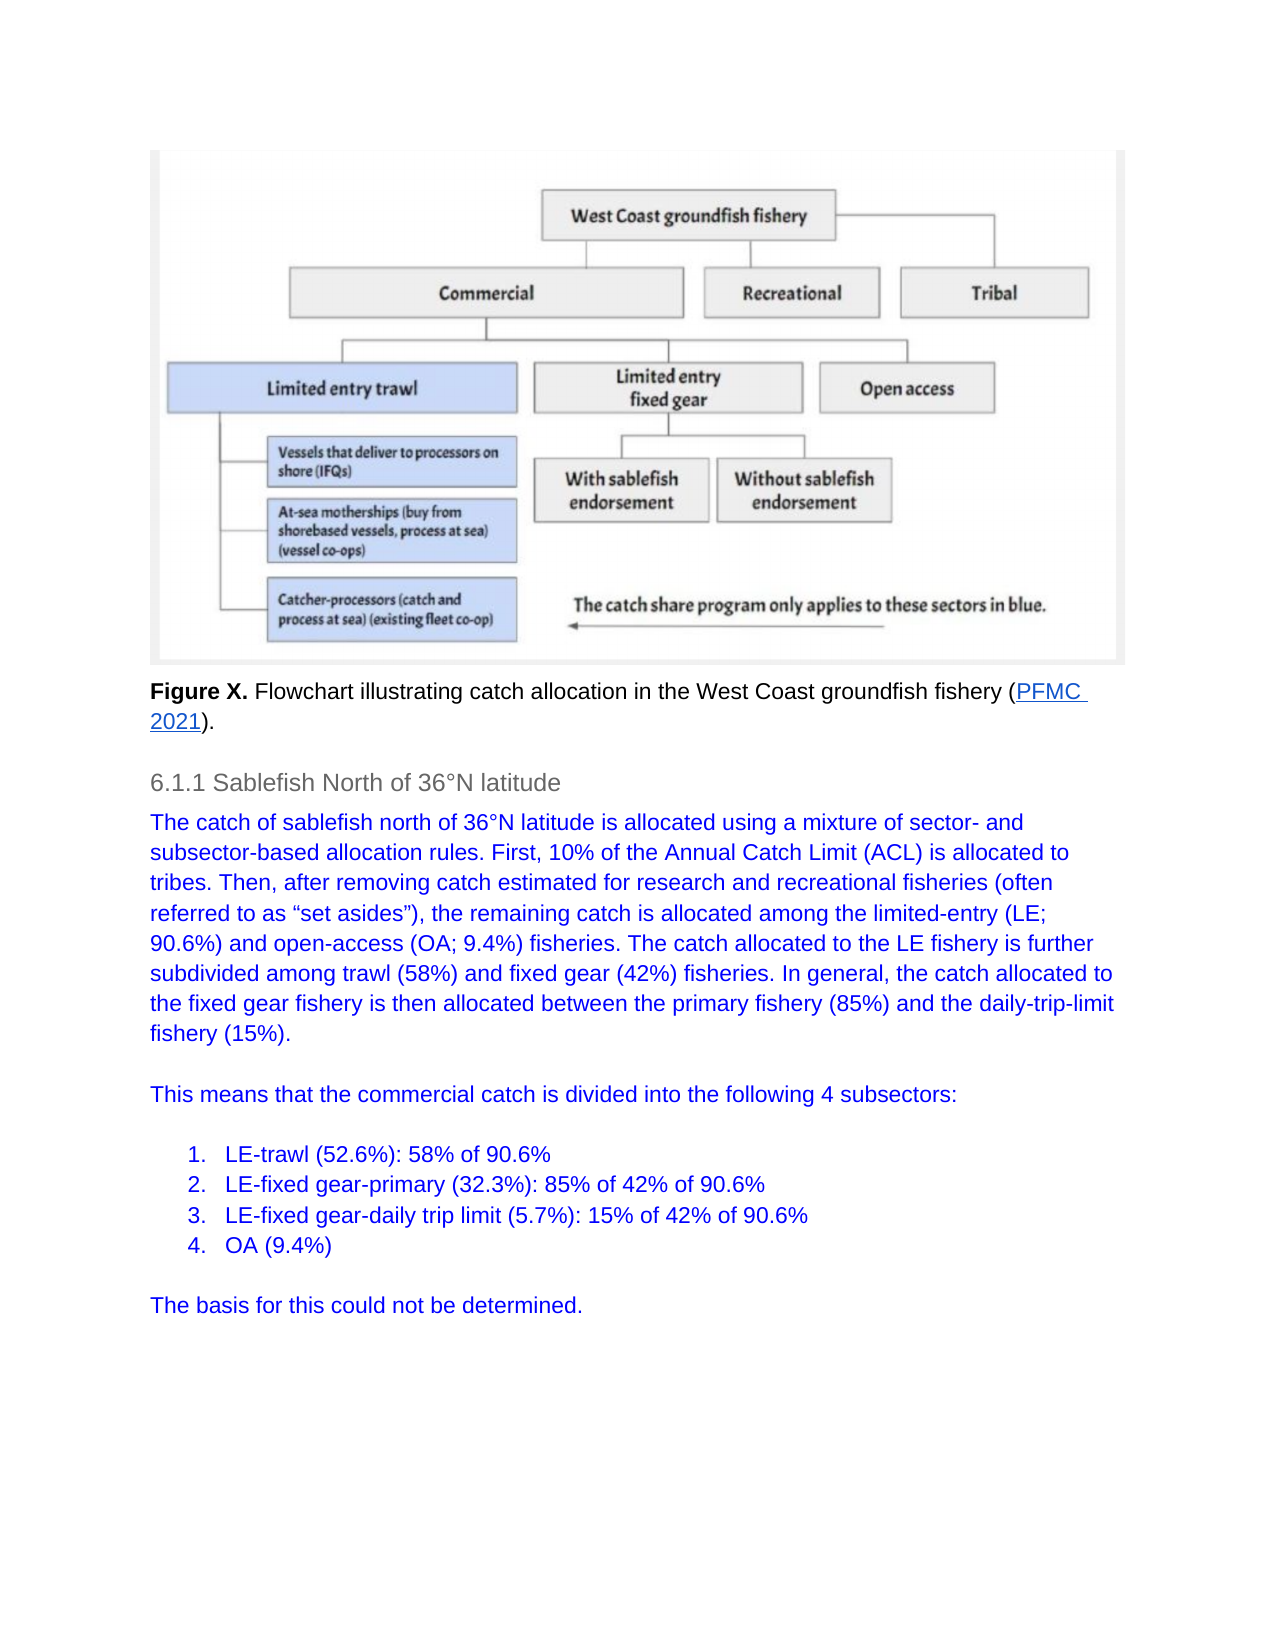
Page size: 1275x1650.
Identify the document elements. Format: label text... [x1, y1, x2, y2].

list LE-fixed gear-daily trip limit (5.7%): 15% of 42% of 90.6% [187, 1202, 1125, 1228]
subtitle 6.1.1 Sablefish North of 36°N latitude [150, 767, 1125, 796]
list LE-fixed gear-primary (32.3%): 85% of 42% of 90.6% [187, 1171, 1125, 1198]
picture [150, 150, 1125, 665]
list LE-trawl (52.6%): 58% of 90.6% [187, 1141, 1125, 1167]
text The catch of sablefish north of 36°N latitude is allocated using a mixture of sector- and subsector-based allocation rules. First, 10% of the Annual Catch Limit (ACL) is allocated to tribes. Then, after removing catch estimated for research and recreational fisheries (often referred to as “set asides”), the remaining catch is allocated among the limited-entry (LE; 90.6%) and open-access (OA; 9.4%) fisheries. The catch allocated to the LE fishery is further subdivided among trawl (58%) and fixed gear (42%) fisheries. In general, the catch allocated to the fixed gear fishery is then allocated between the primary fishery (85%) and the daily-trip-limit fishery (15%). [150, 809, 1125, 1047]
text The basis for this could not be determined. [150, 1292, 1125, 1318]
list OA (9.4%) [187, 1232, 1125, 1258]
text Figure X. Flowchart illustrating catch allocation in the West Coast groundfish fishery (PFMC 2021). [150, 678, 1125, 734]
text This means that the commercial catch is divided into the following 4 subsectors: [150, 1081, 1125, 1107]
